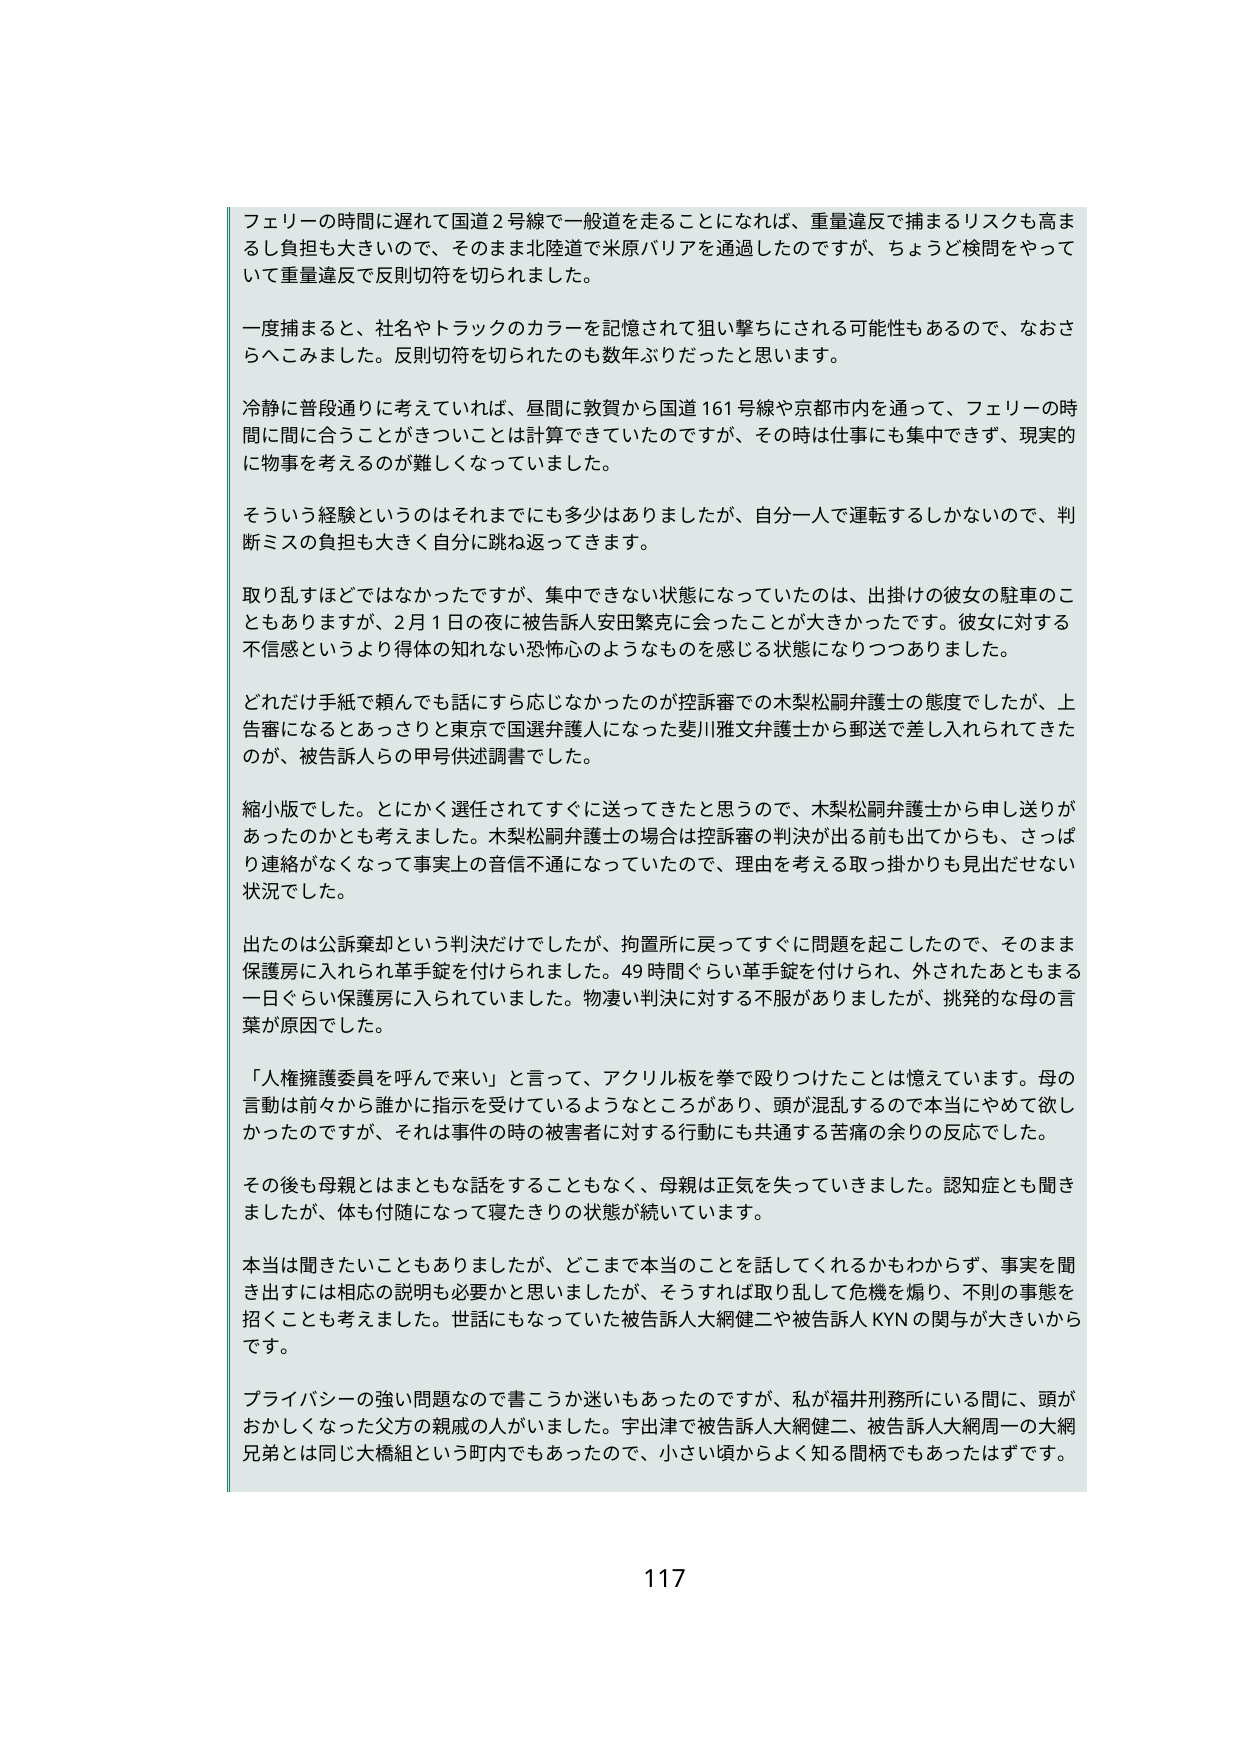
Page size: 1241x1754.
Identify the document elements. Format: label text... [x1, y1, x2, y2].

text どれだけ手紙で頼んでも話にすら応じなかったのが控訴審での木梨松嗣弁護士の態度でしたが、上告審になるとあっさりと東京で国選弁護人になった斐川雅文弁護士から郵送で差し入れられてきたのが、被告訴人らの甲号供述調書でした。 [230, 688, 1087, 769]
text プライバシーの強い問題なので書こうか迷いもあったのですが、私が福井刑務所にいる間に、頭がおかしくなった父方の親戚の人がいました。宇出津で被告訴人大網健二、被告訴人大網周一の大網兄弟とは同じ大橋組という町内でもあったので、小さい頃からよく知る間柄でもあったはずです。 [230, 1385, 1087, 1466]
text 出たのは公訴棄却という判決だけでしたが、拘置所に戻ってすぐに問題を起こしたので、そのまま保護房に入れられ革手錠を付けられました。49時間ぐらい革手錠を付けられ、外されたあともまる一日ぐらい保護房に入られていました。物凄い判決に対する不服がありましたが、挑発的な母の言葉が原因でした。 [230, 929, 1087, 1038]
text 本当は聞きたいこともありましたが、どこまで本当のことを話してくれるかもわからず、事実を聞き出すには相応の説明も必要かと思いましたが、そうすれば取り乱して危機を煽り、不則の事態を招くことも考えました。世話にもなっていた被告訴人大網健二や被告訴人KYNの関与が大きいからです。 [230, 1250, 1087, 1359]
text 冷静に普段通りに考えていれば、昼間に敦賀から国道161号線や京都市内を通って、フェリーの時間に間に合うことがきついことは計算できていたのですが、その時は仕事にも集中できず、現実的に物事を考えるのが難しくなっていました。 [230, 394, 1087, 475]
text 一度捕まると、社名やトラックのカラーを記憶されて狙い撃ちにされる可能性もあるので、なおさらへこみました。反則切符を切られたのも数年ぶりだったと思います。 [230, 314, 1087, 368]
text 取り乱すほどではなかったですが、集中できない状態になっていたのは、出掛けの彼女の駐車のこともありますが、2月1日の夜に被告訴人安田繁克に会ったことが大きかったです。彼女に対する不信感というより得体の知れない恐怖心のようなものを感じる状態になりつつありました。 [230, 581, 1087, 662]
text フェリーの時間に遅れて国道2号線で一般道を走ることになれば、重量違反で捕まるリスクも高まるし負担も大きいので、そのまま北陸道で米原バリアを通過したのですが、ちょうど検問をやっていて重量違反で反則切符を切られました。 [230, 207, 1087, 288]
text そういう経験というのはそれまでにも多少はありましたが、自分一人で運転するしかないので、判断ミスの負担も大きく自分に跳ね返ってきます。 [230, 501, 1087, 555]
text 「人権擁護委員を呼んで来い」と言って、アクリル板を拳で殴りつけたことは憶えています。母の言動は前々から誰かに指示を受けているようなところがあり、頭が混乱するので本当にやめて欲しかったのですが、それは事件の時の被害者に対する行動にも共通する苦痛の余りの反応でした。 [230, 1063, 1087, 1145]
text その後も母親とはまともな話をすることもなく、母親は正気を失っていきました。認知症とも聞きましたが、体も付随になって寝たきりの状態が続いています。 [230, 1171, 1087, 1225]
text 縮小版でした。とにかく選任されてすぐに送ってきたと思うので、木梨松嗣弁護士から申し送りがあったのかとも考えました。木梨松嗣弁護士の場合は控訴審の判決が出る前も出てからも、さっぱり連絡がなくなって事実上の音信不通になっていたので、理由を考える取っ掛かりも見出だせない状況でした。 [230, 795, 1087, 904]
